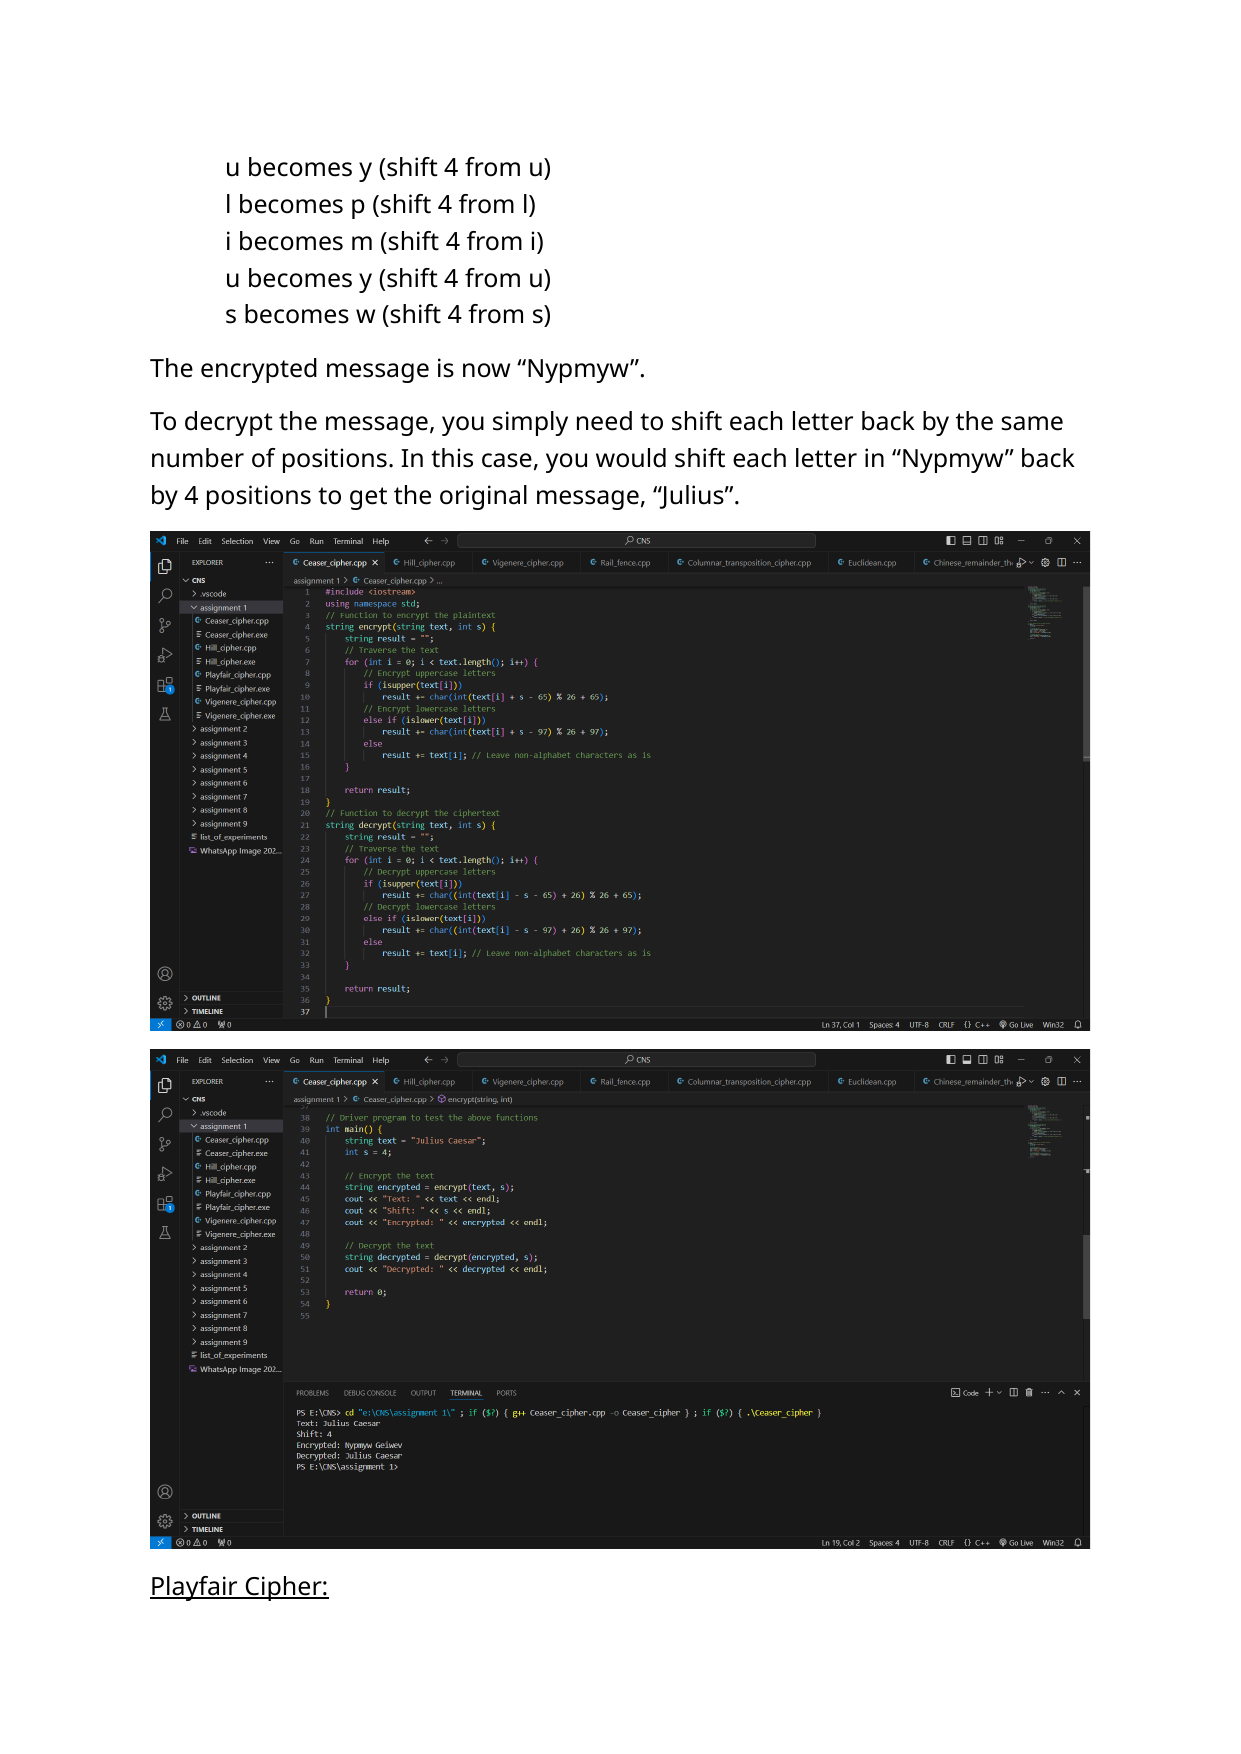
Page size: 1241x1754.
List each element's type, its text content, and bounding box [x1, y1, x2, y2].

list s becomes w (shift 4 from s) [225, 297, 1090, 331]
list u becomes y (shift 4 from u) [225, 260, 1090, 294]
picture [150, 531, 1091, 1031]
text Playfair Cipher: [150, 1568, 1090, 1602]
text The encrypted message is now “Nypmyw”. [150, 351, 1090, 384]
picture [150, 1049, 1091, 1549]
list u becomes y (shift 4 from u) l becomes p (shift 4 from l) i becomes m (shift 4 from i) [225, 150, 1090, 258]
text To decrypt the message, you simply need to shift each letter back by the same number of positions. In this case, you would shift each letter in “Nypmyw” back by 4 positions to get the original message, “Julius”. [150, 404, 1090, 512]
